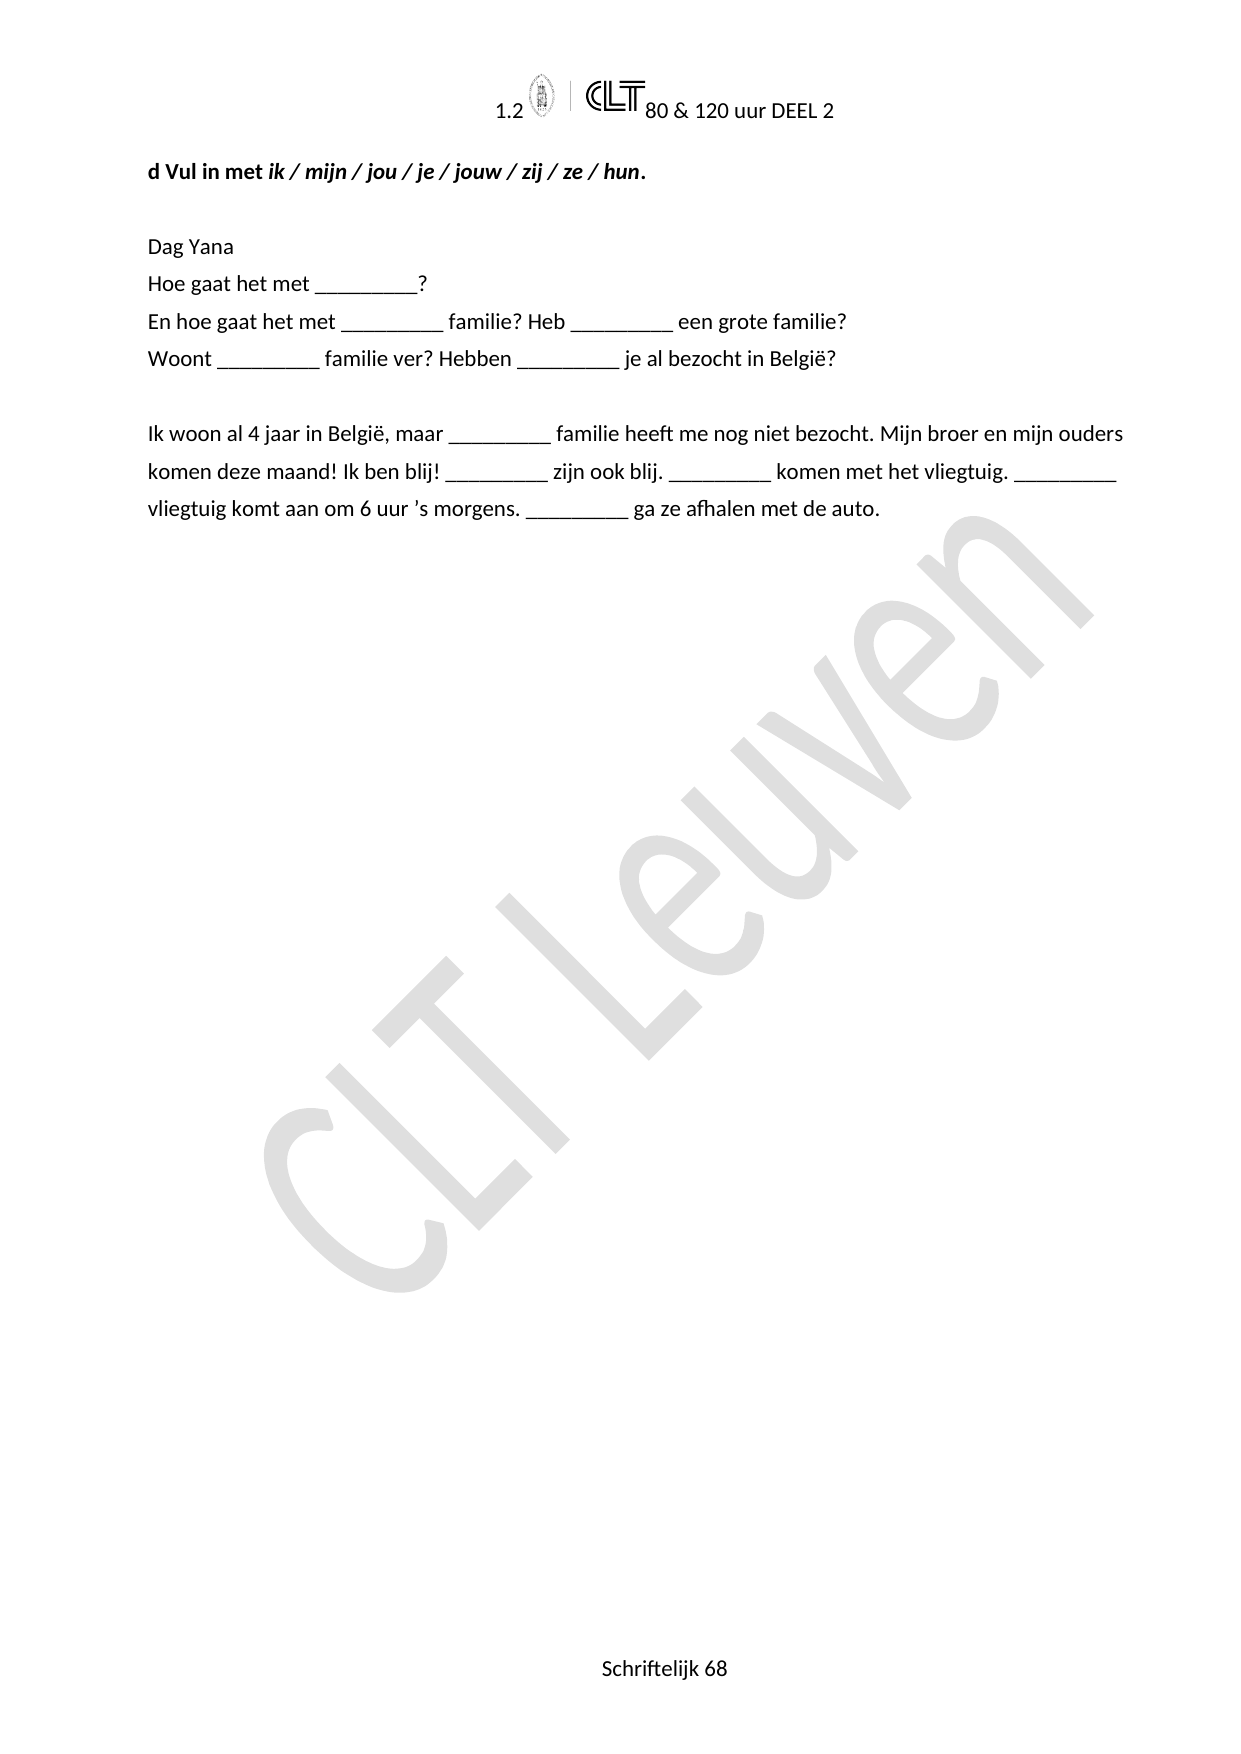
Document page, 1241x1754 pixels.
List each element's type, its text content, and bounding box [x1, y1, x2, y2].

text Woont _________ familie ver? Hebben _________ je al bezocht in België? [148, 335, 1181, 373]
text Dag Yana [148, 223, 1181, 260]
picture [528, 73, 646, 118]
text Hoe gaat het met _________? [148, 260, 1181, 298]
text Ik woon al 4 jaar in België, maar _________ familie heeft me nog niet bezocht. Mijn broer en mijn ouders komen deze maand! Ik ben blij! _________ zijn ook blij. _________ komen met het vliegtuig. _________ vliegtuig komt aan om 6 uur ’s morgens. _________ ga ze afhalen met de auto. [148, 410, 1181, 523]
text En hoe gaat het met _________ familie? Heb _________ een grote familie? [148, 298, 1181, 335]
text d Vul in met ik / mijn / jou / je / jouw / zij / ze / hun. [148, 148, 1181, 185]
